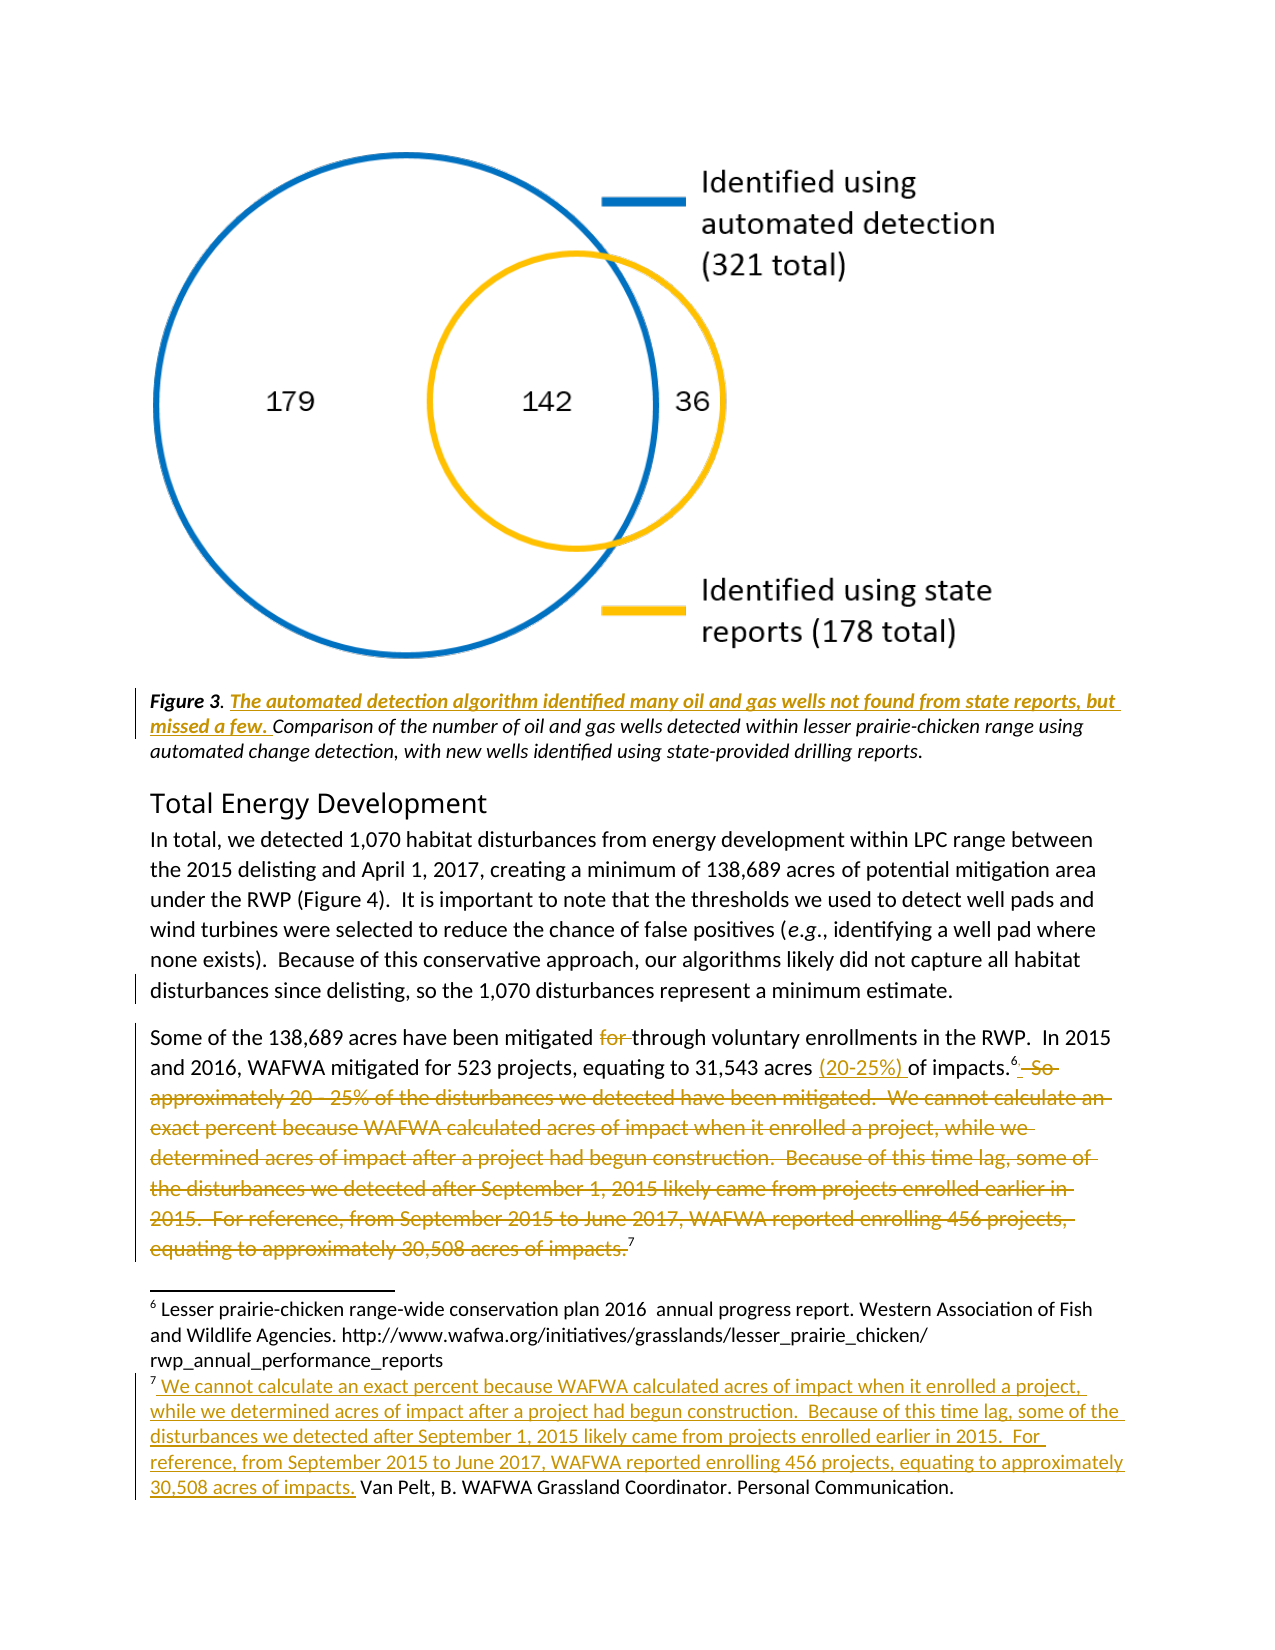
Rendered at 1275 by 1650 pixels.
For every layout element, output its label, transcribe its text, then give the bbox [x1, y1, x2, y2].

subtitle Total Energy Development [150, 785, 1125, 822]
text Figure 3. Comparison of the number of oil and gas wells detected within lesser prairie-chicken range using automated change detection, with new wells identified using state-provided drilling reports. [150, 688, 1125, 764]
text In total, we detected 1,070 habitat disturbances from energy development within LPC range between the 2015 delisting and April 1, 2017, creating a minimum of 138,689 acres of potential mitigation area under the RWP (Figure 4). It is important to note that the thresholds we used to detect well pads and wind turbines were selected to reduce the chance of false positives (e.g., identifying a well pad where none exists). Because of this conservative approach, our algorithms likely did not capture all habitat disturbances since delisting, so the 1,070 disturbances represent a minimum estimate. [150, 825, 1125, 1004]
text Some of the 138,689 acres have been mitigated through voluntary enrollments in the RWP. In 2015 and 2016, WAFWA mitigated for 523 projects, equating to 31,543 acres of impacts. [150, 1023, 1125, 1262]
picture [150, 150, 1035, 672]
